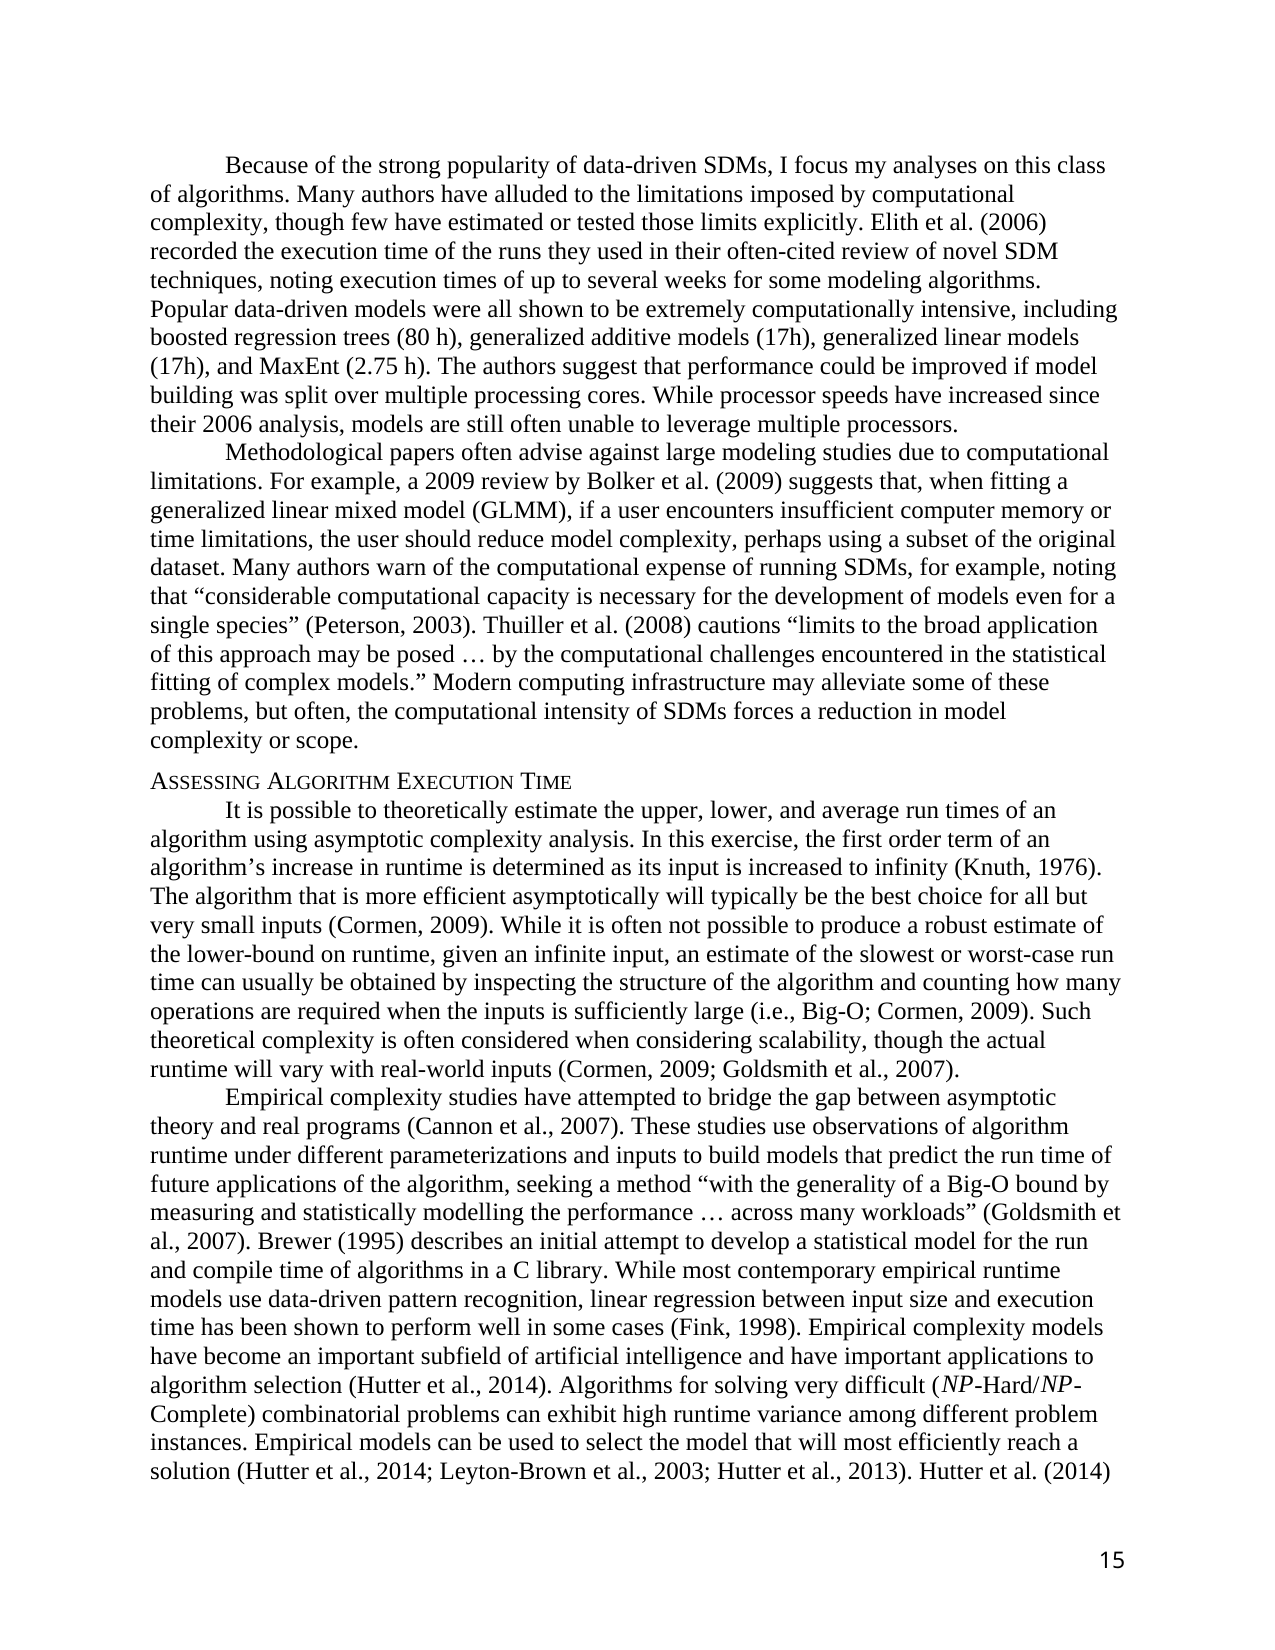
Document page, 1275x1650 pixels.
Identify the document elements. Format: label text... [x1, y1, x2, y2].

text Methodological papers often advise against large modeling studies due to computational limitations. For example, a 2009 review by Bolker et al. (2009) suggests that, when fitting a generalized linear mixed model (GLMM), if a user encounters insufficient computer memory or time limitations, the user should reduce model complexity, perhaps using a subset of the original dataset. Many authors warn of the computational expense of running SDMs, for example, noting that “considerable computational capacity is necessary for the development of models even for a single species” (Peterson, 2003). Thuiller et al. (2008) cautions “limits to the broad application of this approach may be posed … by the computational challenges encountered in the statistical fitting of complex models.” Modern computing infrastructure may alleviate some of these problems, but often, the computational intensity of SDMs forces a reduction in model complexity or scope. [150, 437, 1125, 754]
text Because of the strong popularity of data-driven SDMs, I focus my analyses on this class of algorithms. Many authors have alluded to the limitations imposed by computational complexity, though few have estimated or tested those limits explicitly. Elith et al. (2006) recorded the execution time of the runs they used in their often-cited review of novel SDM techniques, noting execution times of up to several weeks for some modeling algorithms. Popular data-driven models were all shown to be extremely computationally intensive, including boosted regression trees (80 h), generalized additive models (17h), generalized linear models (17h), and MaxEnt (2.75 h). The authors suggest that performance could be improved if model building was split over multiple processing cores. While processor speeds have increased since their 2006 analysis, models are still often unable to leverage multiple processors. [150, 150, 1125, 437]
subtitle Assessing Algorithm Execution Time [150, 766, 1125, 795]
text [150, 1082, 1125, 1485]
text It is possible to theoretically estimate the upper, lower, and average run times of an algorithm using asymptotic complexity analysis. In this exercise, the first order term of an algorithm’s increase in runtime is determined as its input is increased to infinity (Knuth, 1976). The algorithm that is more efficient asymptotically will typically be the best choice for all but very small inputs (Cormen, 2009). While it is often not possible to produce a robust estimate of the lower-bound on runtime, given an infinite input, an estimate of the slowest or worst-case run time can usually be obtained by inspecting the structure of the algorithm and counting how many operations are required when the inputs is sufficiently large (i.e., Big-O; Cormen, 2009). Such theoretical complexity is often considered when considering scalability, though the actual runtime will vary with real-world inputs (Cormen, 2009; Goldsmith et al., 2007). [150, 795, 1125, 1082]
